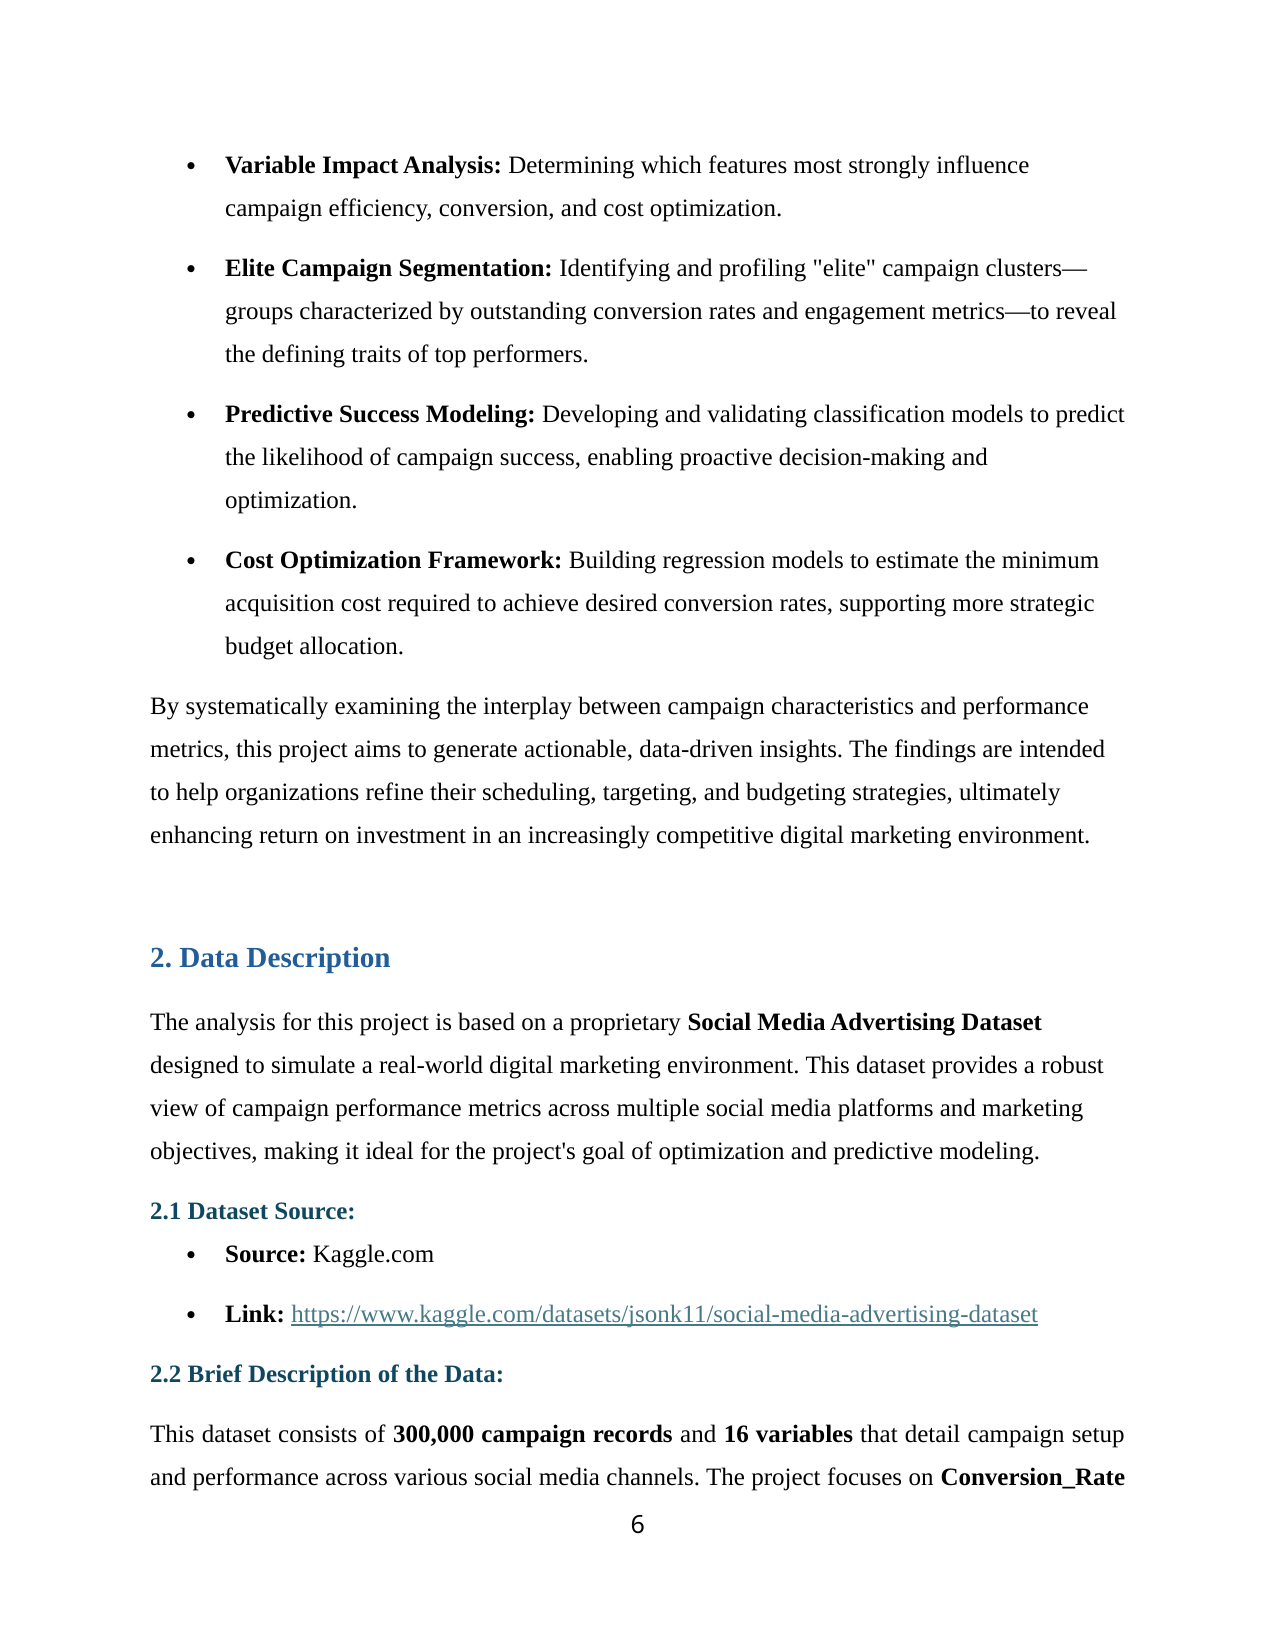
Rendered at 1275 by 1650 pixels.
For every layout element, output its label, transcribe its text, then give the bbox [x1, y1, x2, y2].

list Elite Campaign Segmentation: Identifying and profiling "elite" campaign clusters—groups characterized by outstanding conversion rates and engagement metrics—to reveal the defining traits of top performers. [187, 253, 1125, 368]
list Source: Kaggle.com [187, 1239, 1125, 1268]
text 2. Data Description [150, 940, 1125, 973]
text 2.2 Brief Description of the Data: [150, 1359, 1125, 1388]
list Predictive Success Modeling: Developing and validating classification models to predict the likelihood of campaign success, enabling proactive decision-making and optimization. [187, 399, 1125, 514]
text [150, 1419, 1125, 1491]
text The analysis for this project is based on a proprietary Social Media Advertising Dataset designed to simulate a real-world digital marketing environment. This dataset provides a robust view of campaign performance metrics across multiple social media platforms and marketing objectives, making it ideal for the project's goal of optimization and predictive modeling. [150, 1007, 1125, 1165]
list Variable Impact Analysis: Determining which features most strongly influence campaign efficiency, conversion, and cost optimization. [187, 150, 1125, 222]
list Cost Optimization Framework: Building regression models to estimate the minimum acquisition cost required to achieve desired conversion rates, supporting more strategic budget allocation. [187, 545, 1125, 660]
list Link: https://www.kaggle.com/datasets/jsonk11/social-media-advertising-dataset [187, 1299, 1125, 1328]
text 2.1 Dataset Source: [150, 1196, 1125, 1225]
text By systematically examining the interplay between campaign characteristics and performance metrics, this project aims to generate actionable, data-driven insights. The findings are intended to help organizations refine their scheduling, targeting, and budgeting strategies, ultimately enhancing return on investment in an increasingly competitive digital marketing environment. [150, 691, 1125, 849]
